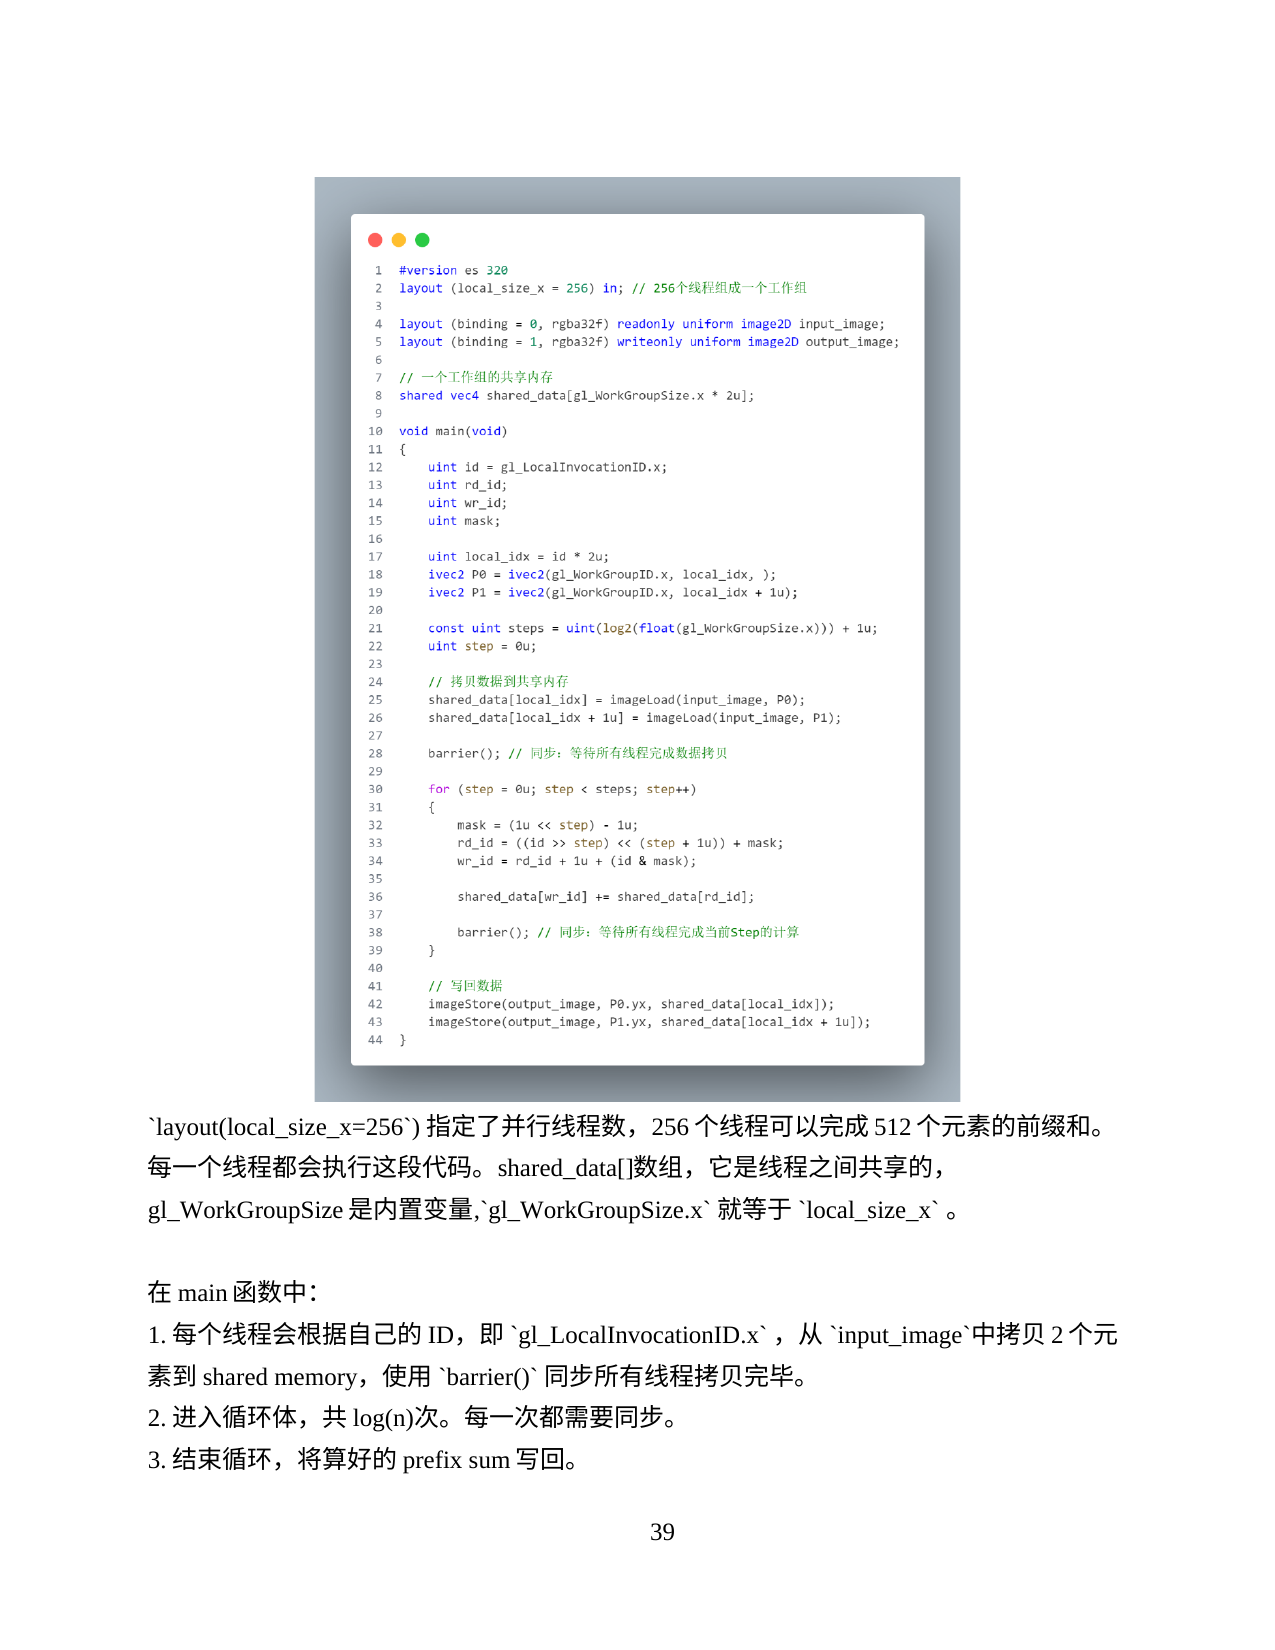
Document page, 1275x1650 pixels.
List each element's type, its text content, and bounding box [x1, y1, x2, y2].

text 1. 每个线程会根据自己的ID，即 `gl_LocalInvocationID.x` ，从 `input_image`中拷贝2个元素到shared memory，使用 `barrier()` 同步所有线程拷贝完毕。 [148, 1310, 1127, 1393]
text `layout(local_size_x=256`) 指定了并行线程数，256个线程可以完成512个元素的前缀和。每一个线程都会执行这段代码。shared_data[]数组，它是线程之间共享的，gl_WorkGroupSize是内置变量,`gl_WorkGroupSize.x` 就等于 `local_size_x` 。 [148, 1102, 1127, 1227]
text 2. 进入循环体，共log(n)次。每一次都需要同步。 [148, 1393, 1127, 1435]
text 在main函数中： [148, 1268, 1127, 1310]
picture [314, 177, 961, 1102]
text 3. 结束循环，将算好的prefix sum写回。 [148, 1435, 1127, 1477]
